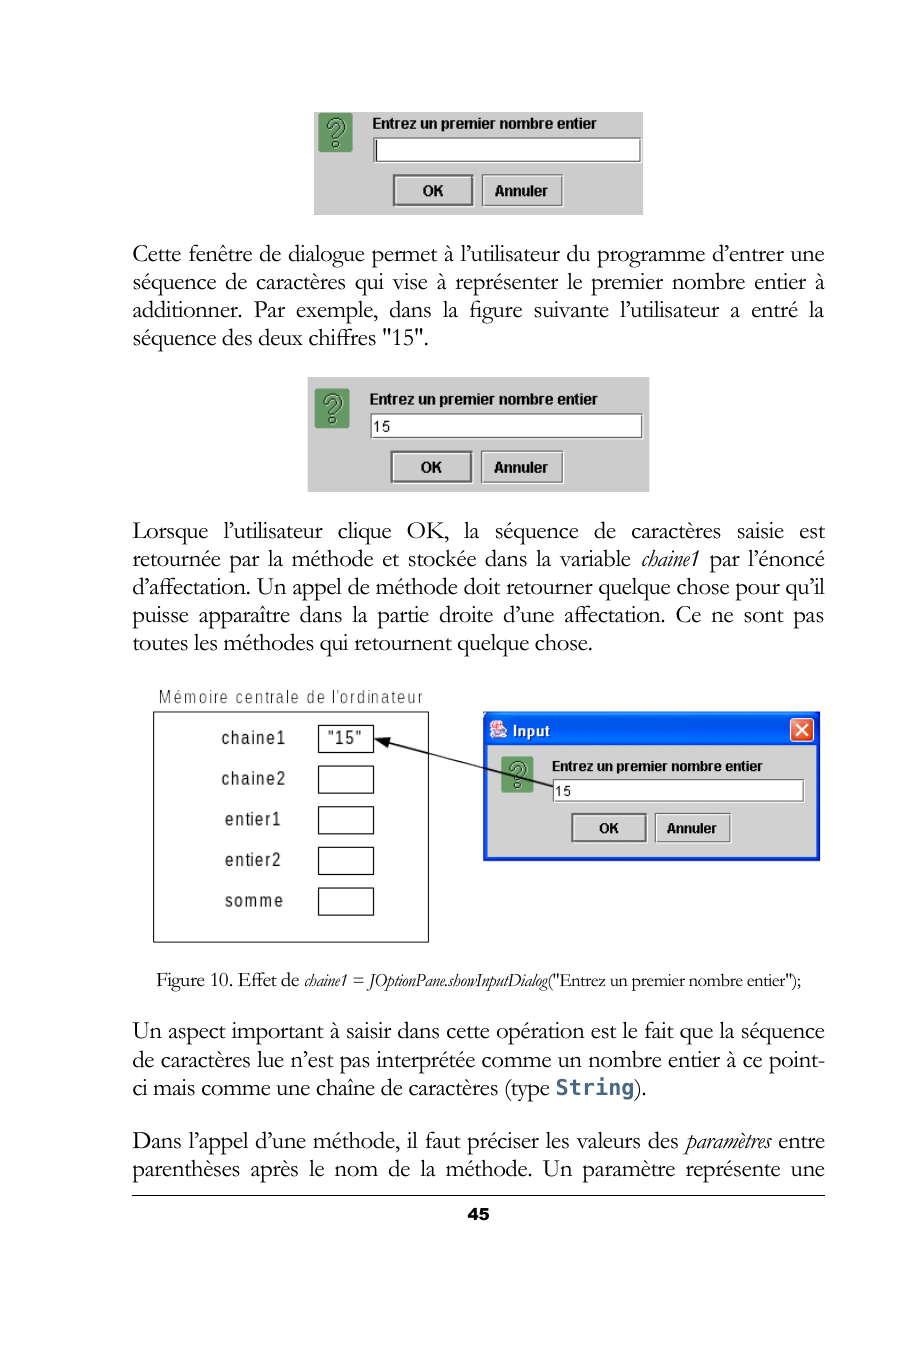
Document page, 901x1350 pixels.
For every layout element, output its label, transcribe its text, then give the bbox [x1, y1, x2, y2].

text Cette fenêtre de dialogue permet à l’utilisateur du programme d’entrer une séquence de caractères qui vise à représenter le premier nombre entier à additionner. Par exemple, dans la figure suivante l’utilisateur a entré la séquence des deux chiffres "15". [132, 239, 825, 352]
picture [307, 377, 650, 492]
text Lorsque l’utilisateur clique OK, la séquence de caractères saisie est retournée par la méthode et stockée dans la variable chaine1 par l’énoncé d’affectation. Un appel de méthode doit retourner quelque chose pour qu’il puisse apparaître dans la partie droite d’une affectation. Ce ne sont pas toutes les méthodes qui retournent quelque chose. [132, 517, 825, 657]
picture [313, 112, 644, 215]
text Un aspect important à saisir dans cette opération est le fait que la séquence de caractères lue n’est pas interprétée comme un nombre entier à ce point-ci mais comme une chaîne de caractères (type String). [132, 1017, 825, 1102]
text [132, 1127, 825, 1183]
text Figure 10. Effet de chaine1 = JOptionPane.showInputDialog("Entrez un premier nombre entier"); [132, 969, 825, 992]
